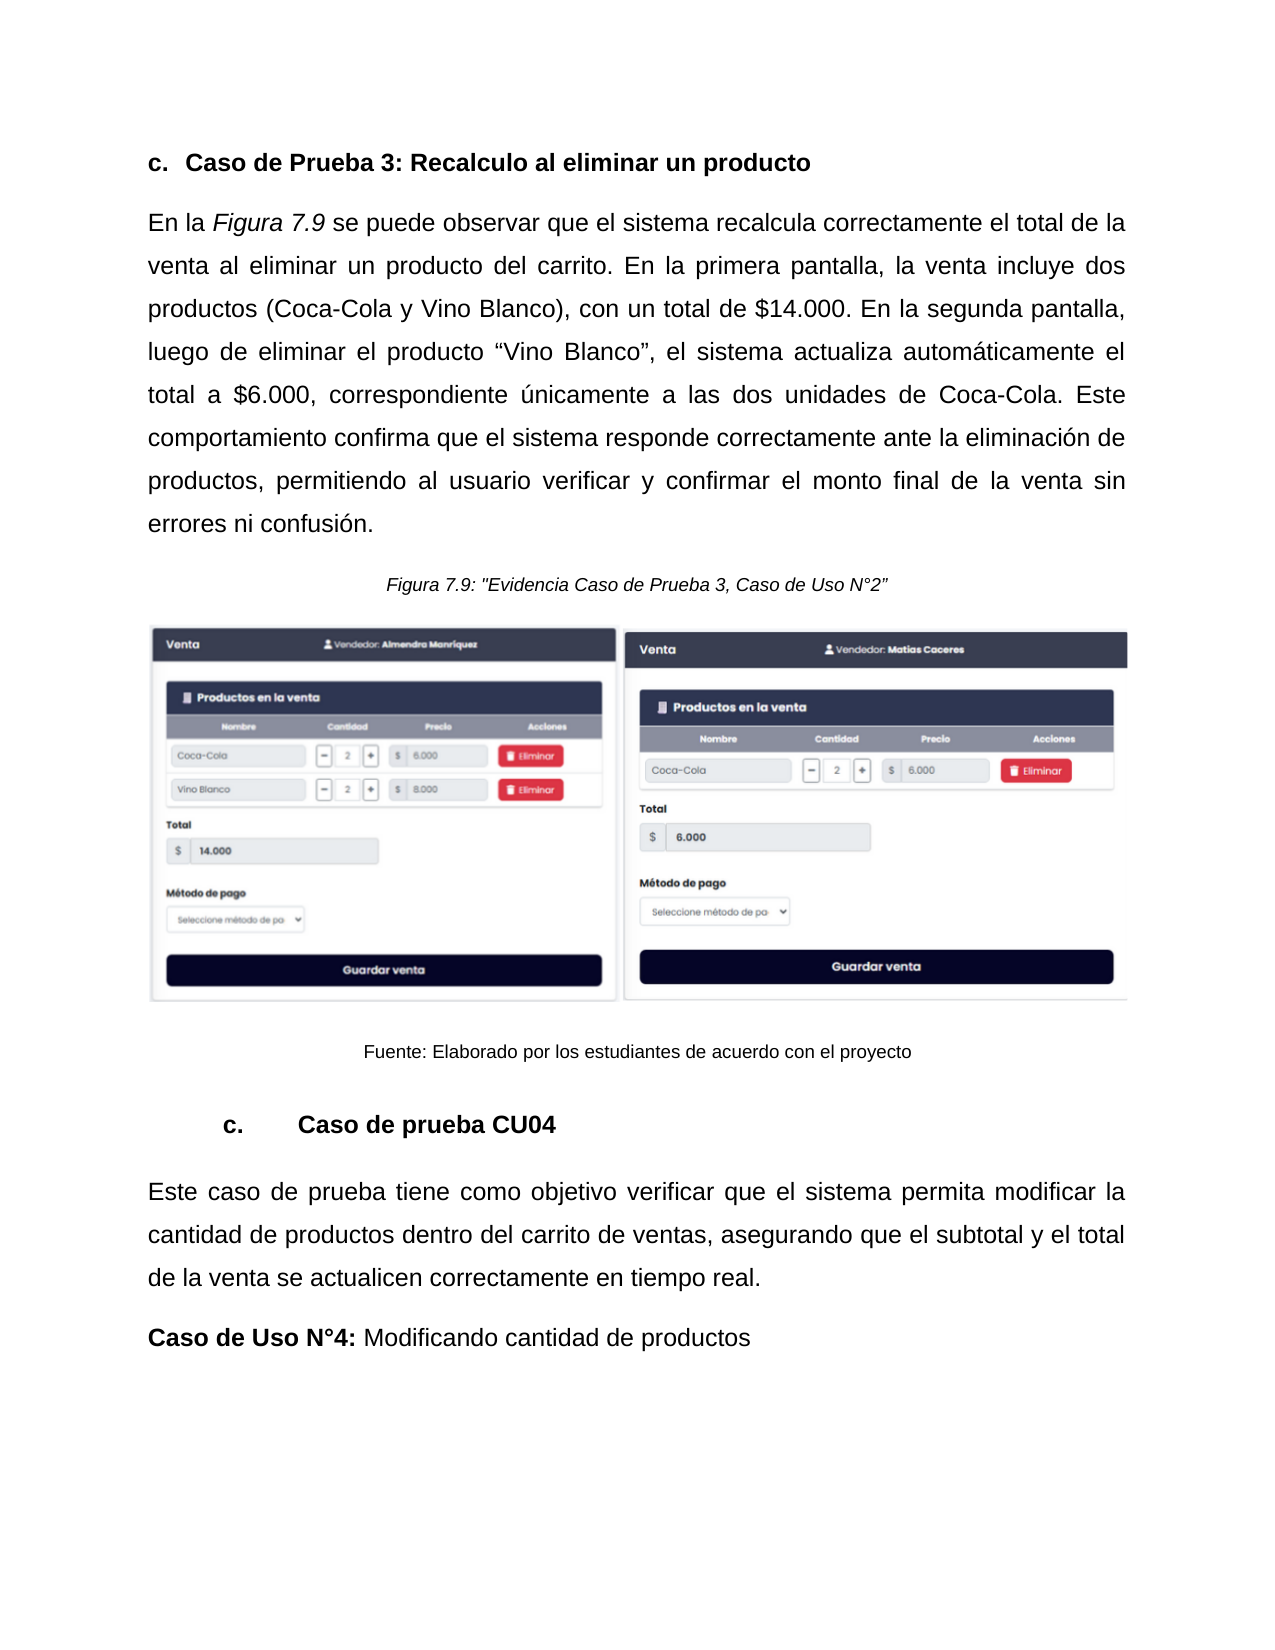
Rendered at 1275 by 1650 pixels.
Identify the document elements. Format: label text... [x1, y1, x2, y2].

text Fuente: Elaborado por los estudiantes de acuerdo con el proyecto [148, 1041, 1127, 1062]
text Este caso de prueba tiene como objetivo verificar que el sistema permita modificar la cantidad de productos dentro del carrito de ventas, asegurando que el subtotal y el total de la venta se actualicen correctamente en tiempo real. [148, 1177, 1127, 1292]
text Caso de Uso N°4: Modificando cantidad de productos [148, 1323, 1127, 1351]
text En la Figura 7.9 se puede observar que el sistema recalcula correctamente el total de la venta al eliminar un producto del carrito. En la primera pantalla, la venta incluye dos productos (Coca-Cola y Vino Blanco), con un total de $14.000. En la segunda pantalla, luego de eliminar el producto “Vino Blanco”, el sistema actualiza automáticamente el total a $6.000, correspondiente únicamente a las dos unidades de Coca-Cola. Este comportamiento confirma que el sistema responde correctamente ante la eliminación de productos, permitiendo al usuario verificar y confirmar el monto final de la venta sin errores ni confusión. [148, 207, 1127, 538]
text Figura 7.9: "Evidencia Caso de Prueba 3, Caso de Uso N°2” [148, 573, 1127, 595]
list Caso de Prueba 3: Recalculo al eliminar un producto [148, 148, 1127, 176]
picture [147, 620, 1128, 1002]
subtitle Caso de prueba CU04 [223, 1110, 1127, 1139]
